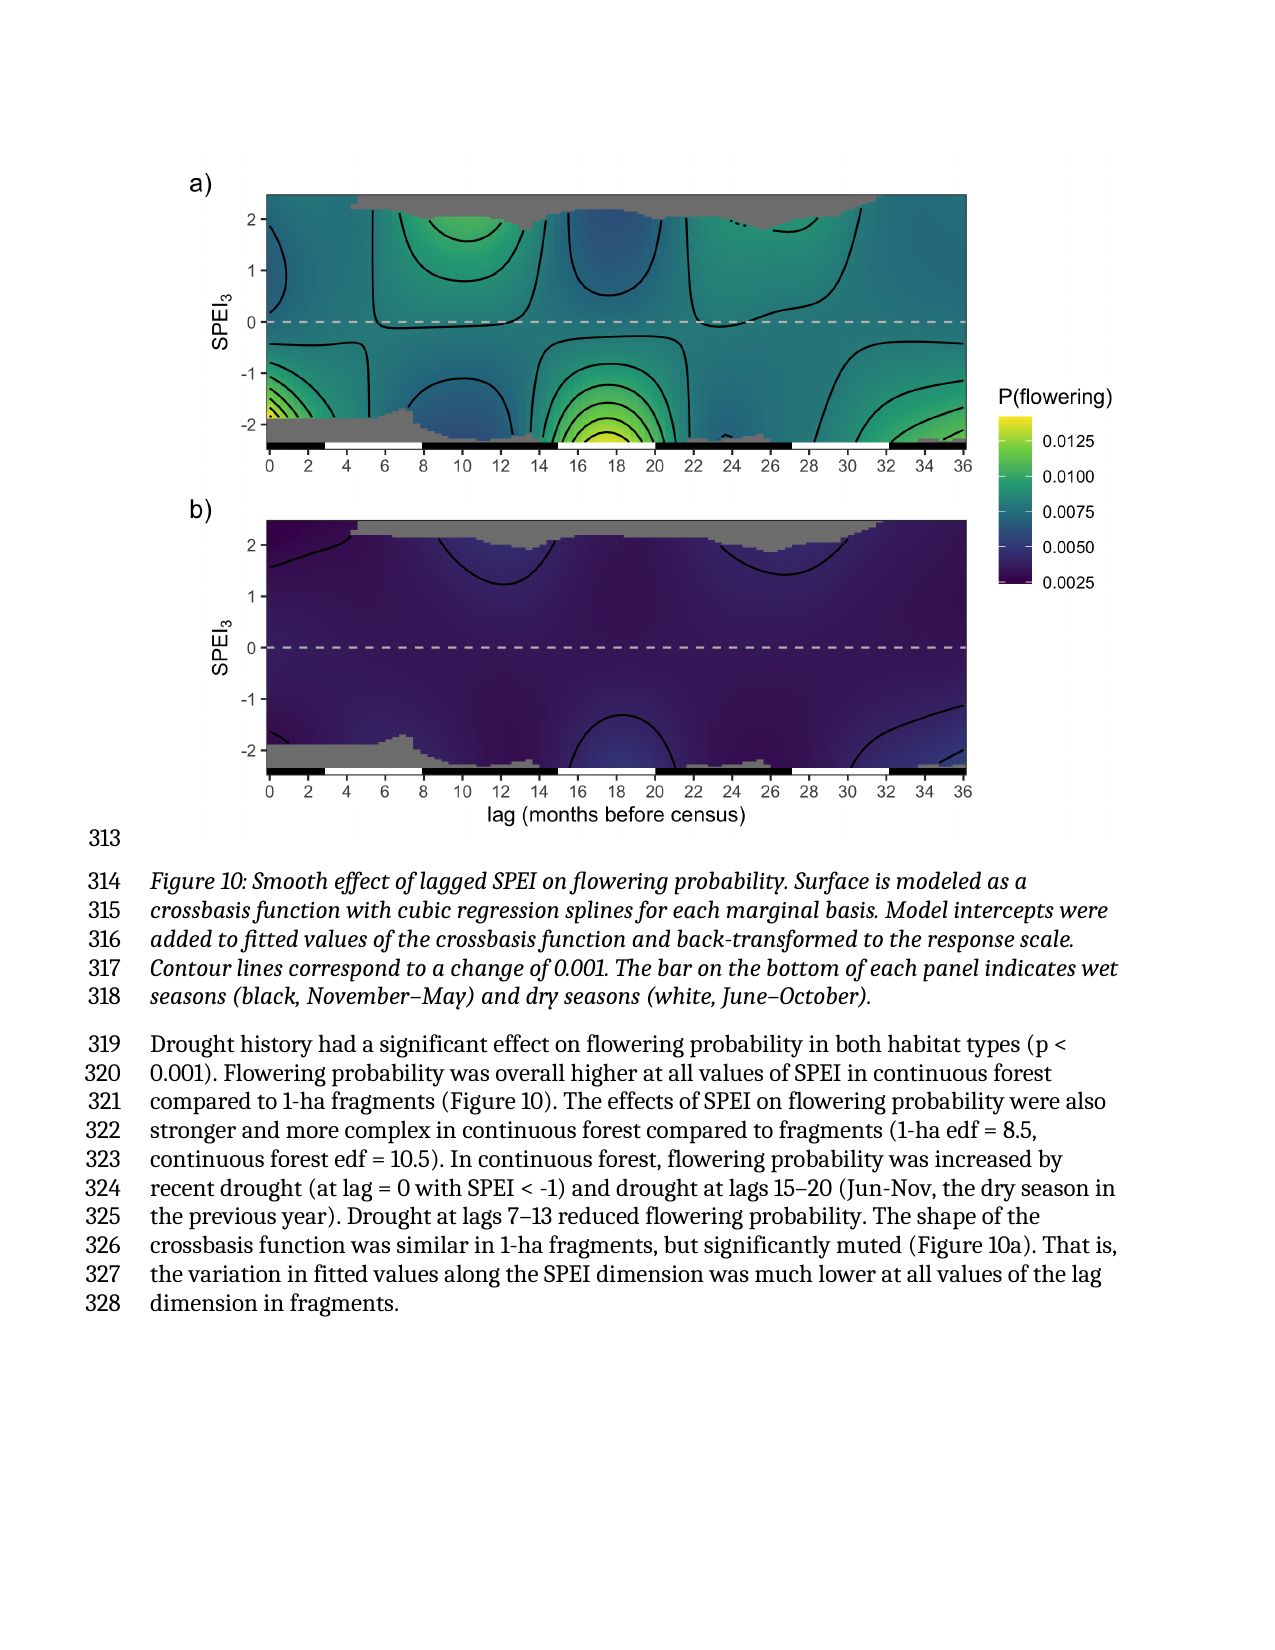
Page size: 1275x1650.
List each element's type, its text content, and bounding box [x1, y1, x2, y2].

picture [168, 150, 1144, 847]
text Figure 10: Smooth effect of lagged SPEI on flowering probability. Surface is modeled as a crossbasis function with cubic regression splines for each marginal basis. Model intercepts were added to fitted values of the crossbasis function and back-transformed to the response scale. Contour lines correspond to a change of 0.001. The bar on the bottom of each panel indicates wet seasons (black, November–May) and dry seasons (white, June–October). [150, 867, 1125, 1011]
text Drought history had a significant effect on flowering probability in both habitat types (p < 0.001). Flowering probability was overall higher at all values of SPEI in continuous forest compared to 1-ha fragments (Figure 10). The effects of SPEI on flowering probability were also stronger and more complex in continuous forest compared to fragments (1-ha edf = 8.5, continuous forest edf = 10.5). In continuous forest, flowering probability was increased by recent drought (at lag = 0 with SPEI < -1) and drought at lags 15–20 (Jun-Nov, the dry season in the previous year). Drought at lags 7–13 reduced flowering probability. The shape of the crossbasis function was similar in 1-ha fragments, but significantly muted (Figure 10a). That is, the variation in fitted values along the SPEI dimension was much lower at all values of the lag dimension in fragments. [150, 1030, 1125, 1317]
